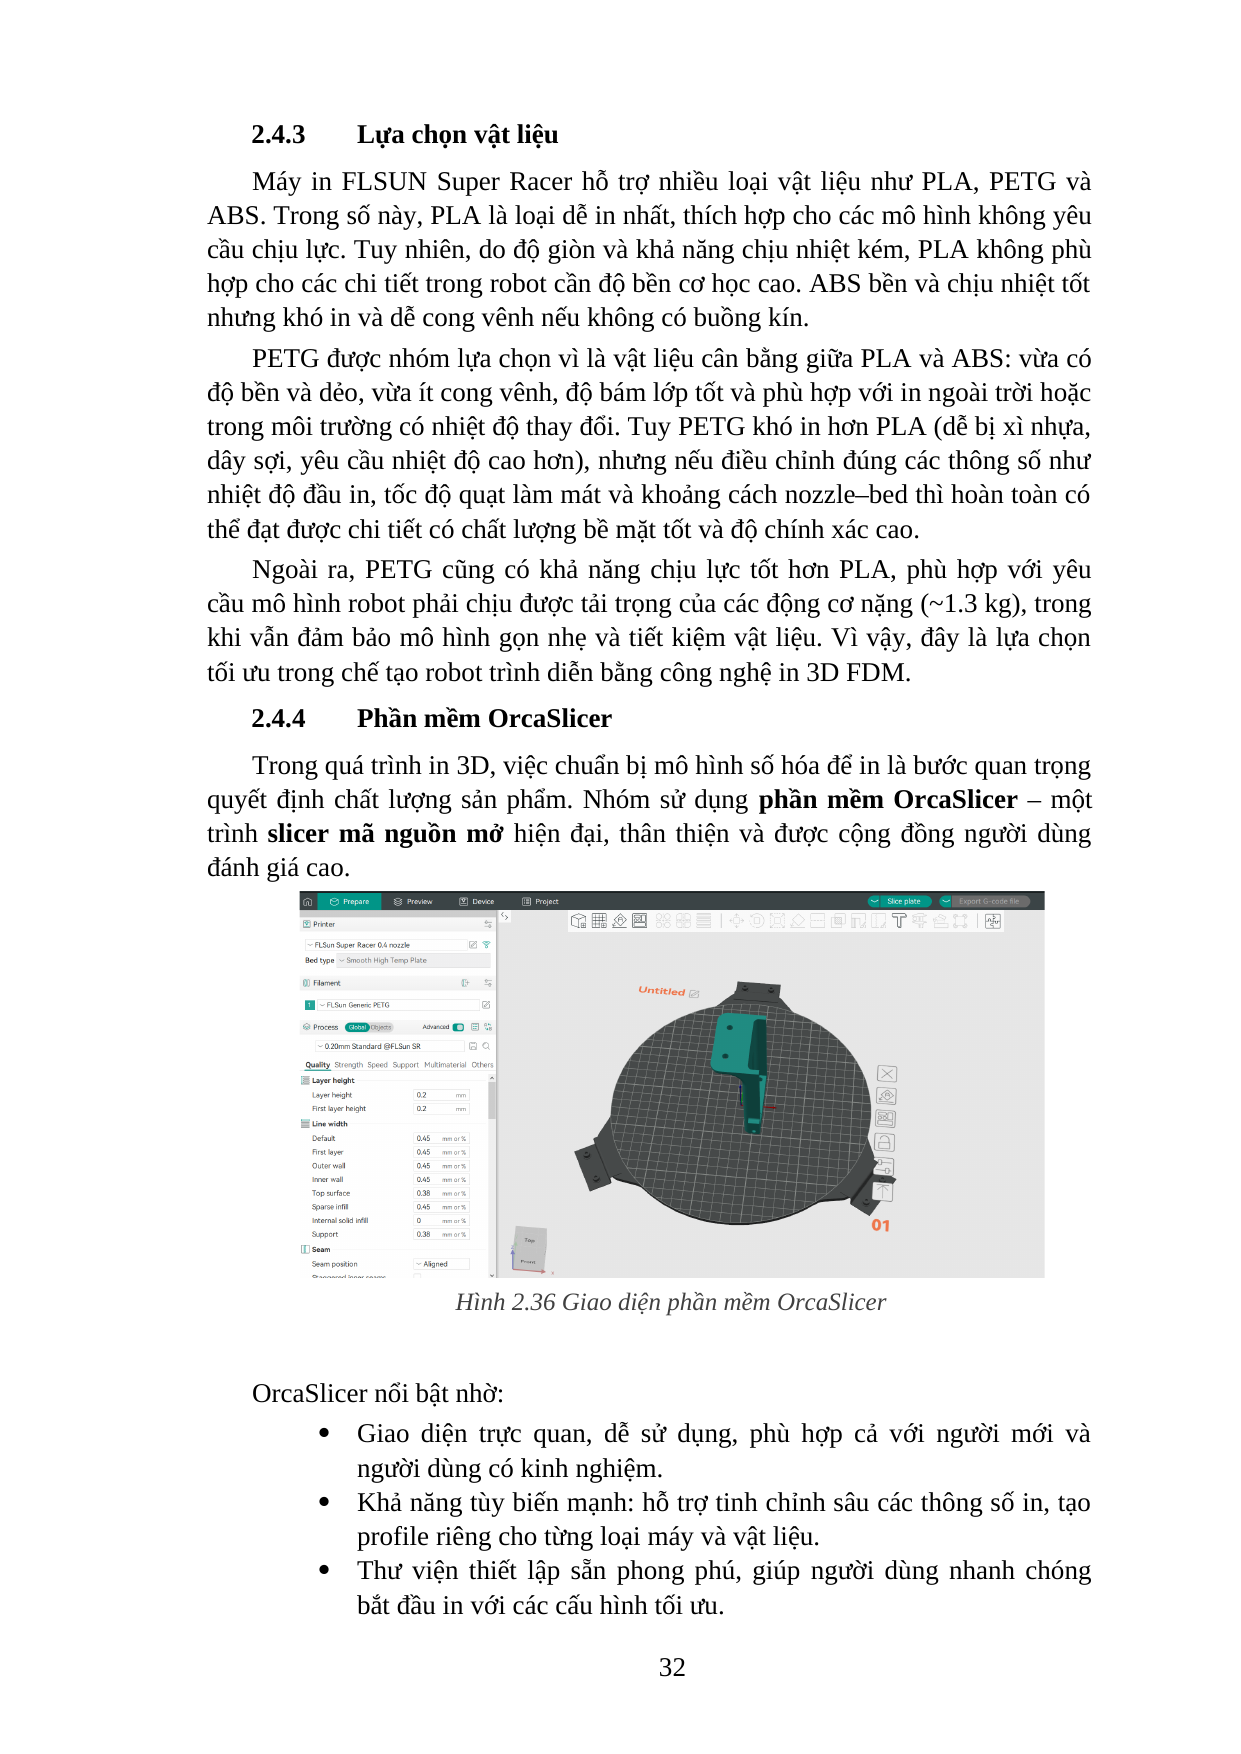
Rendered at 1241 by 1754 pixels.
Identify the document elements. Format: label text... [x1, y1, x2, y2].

text OrcaSlicer nổi bật nhờ: [207, 1377, 1092, 1408]
picture [299, 891, 1045, 1278]
list Khả năng tùy biến mạnh: hỗ trợ tinh chỉnh sâu các thông số in, tạo profile riêng cho từng loại máy và vật liệu. [319, 1486, 1092, 1551]
text Trong quá trình in 3D, việc chuẩn bị mô hình số hóa để in là bước quan trọng quyết định chất lượng sản phẩm. Nhóm sử dụng phần mềm OrcaSlicer – một trình slicer mã nguồn mở hiện đại, thân thiện và được cộng đồng người dùng đánh giá cao. [207, 749, 1092, 883]
text Máy in FLSUN Super Racer hỗ trợ nhiều loại vật liệu như PLA, PETG và ABS. Trong số này, PLA là loại dễ in nhất, thích hợp cho các mô hình không yêu cầu chịu lực. Tuy nhiên, do độ giòn và khả năng chịu nhiệt kém, PLA không phù hợp cho các chi tiết trong robot cần độ bền cơ học cao. ABS bền và chịu nhiệt tốt nhưng khó in và dễ cong vênh nếu không có buồng kín. [207, 165, 1092, 333]
subtitle Lựa chọn vật liệu [251, 118, 1092, 149]
text PETG được nhóm lựa chọn vì là vật liệu cân bằng giữa PLA và ABS: vừa có độ bền và dẻo, vừa ít cong vênh, độ bám lớp tốt và phù hợp với in ngoài trời hoặc trong môi trường có nhiệt độ thay đổi. Tuy PETG khó in hơn PLA (dễ bị xì nhựa, dây sợi, yêu cầu nhiệt độ cao hơn), nhưng nếu điều chỉnh đúng các thông số như nhiệt độ đầu in, tốc độ quạt làm mát và khoảng cách nozzle–bed thì hoàn toàn có thể đạt được chi tiết có chất lượng bề mặt tốt và độ chính xác cao. [207, 342, 1092, 544]
text Ngoài ra, PETG cũng có khả năng chịu lực tốt hơn PLA, phù hợp với yêu cầu mô hình robot phải chịu được tải trọng của các động cơ nặng (~1.3 kg), trong khi vẫn đảm bảo mô hình gọn nhẹ và tiết kiệm vật liệu. Vì vậy, đây là lựa chọn tối ưu trong chế tạo robot trình diễn bằng công nghệ in 3D FDM. [207, 553, 1092, 687]
list Thư viện thiết lập sẵn phong phú, giúp người dùng nhanh chóng bắt đầu in với các cấu hình tối ưu. [319, 1554, 1092, 1620]
list Giao diện trực quan, dễ sử dụng, phù hợp cả với người mới và người dùng có kinh nghiệm. [319, 1418, 1092, 1483]
subtitle Phần mềm OrcaSlicer [251, 702, 1092, 733]
